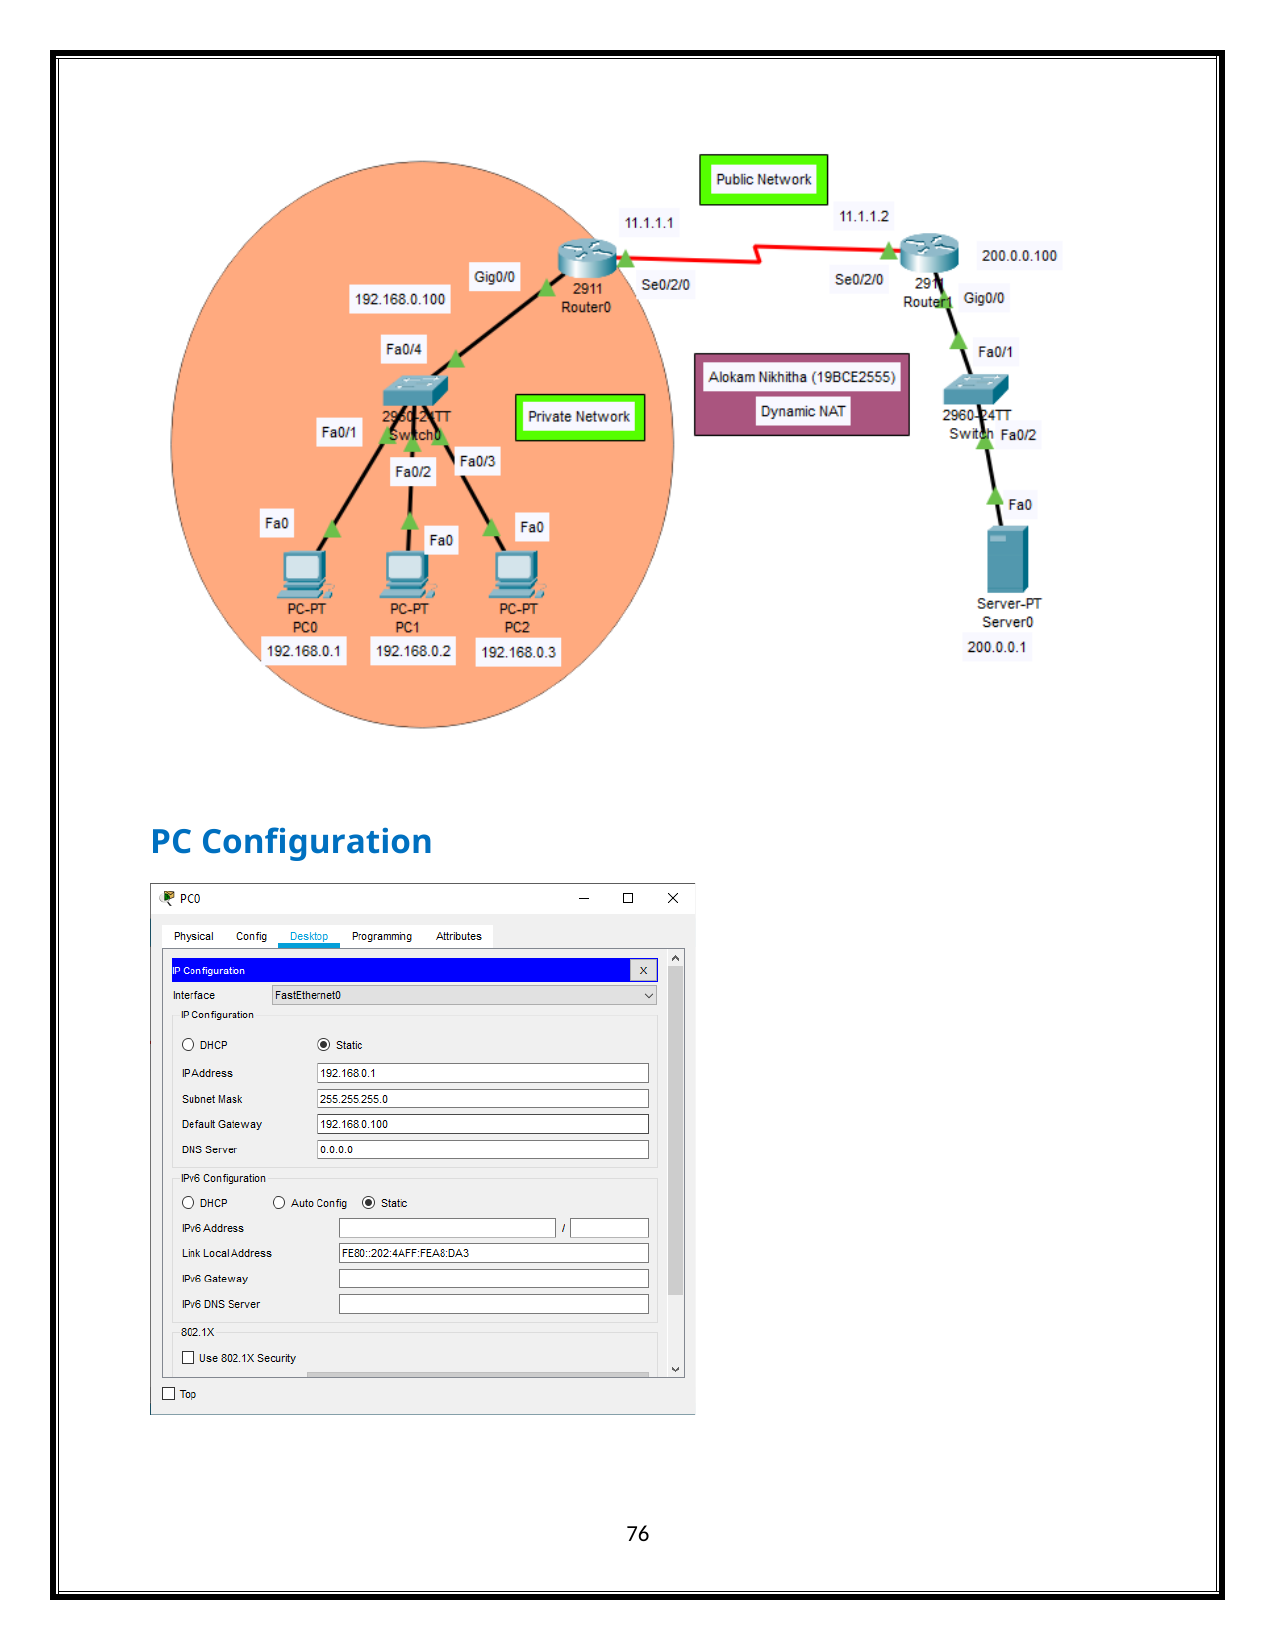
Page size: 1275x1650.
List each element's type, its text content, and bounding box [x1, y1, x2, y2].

text PC Configuration [150, 818, 1125, 864]
picture [150, 883, 696, 1415]
picture [165, 150, 1110, 734]
